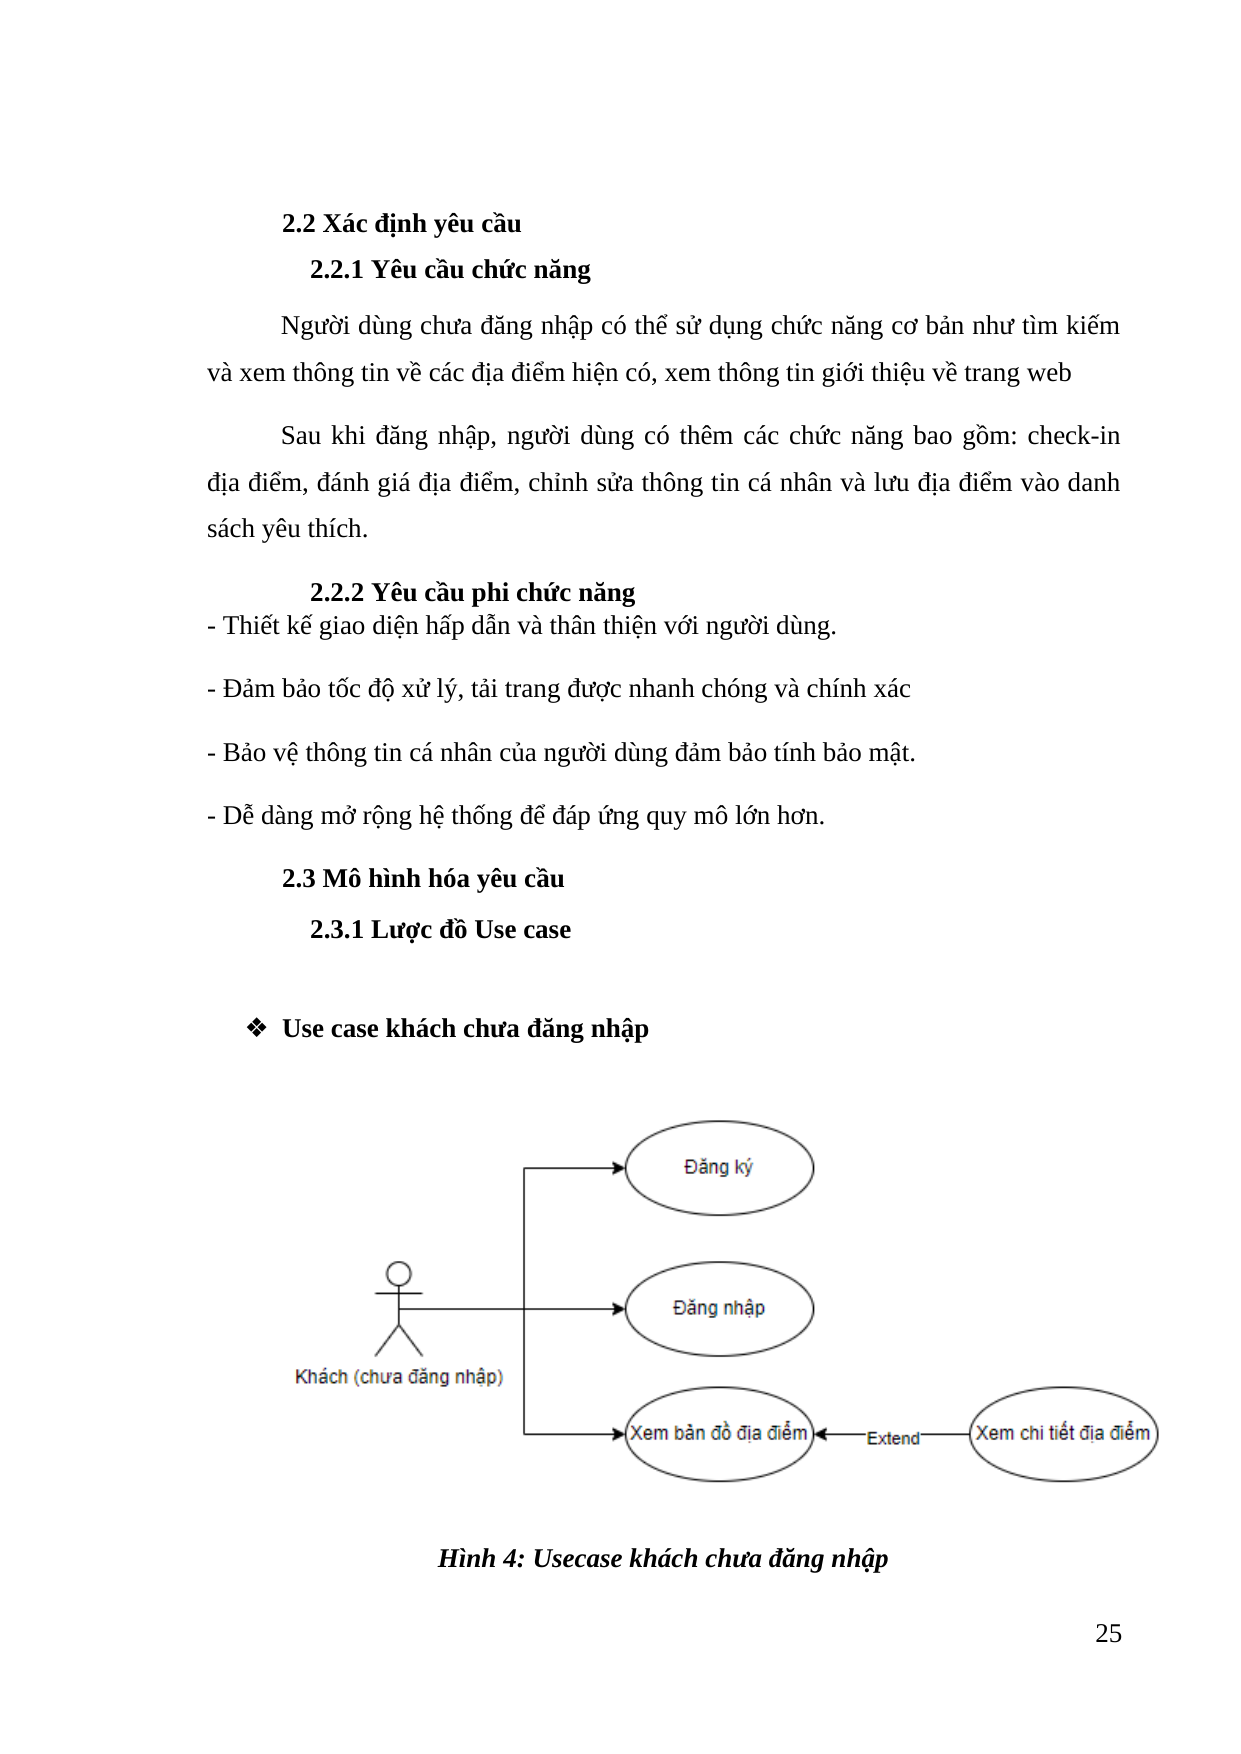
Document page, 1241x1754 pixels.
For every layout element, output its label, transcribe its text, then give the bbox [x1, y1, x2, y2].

text - Dễ dàng mở rộng hệ thống để đáp ứng quy mô lớn hơn. [207, 799, 1122, 830]
text Người dùng chưa đăng nhập có thể sử dụng chức năng cơ bản như tìm kiếm và xem thông tin về các địa điểm hiện có, xem thông tin giới thiệu về trang web [207, 309, 1122, 387]
text Sau khi đăng nhập, người dùng có thêm các chức năng bao gồm: check-in địa điểm, đánh giá địa điểm, chỉnh sửa thông tin cá nhân và lưu địa điểm vào danh sách yêu thích. [207, 419, 1122, 543]
subtitle 2.3 Mô hình hóa yêu cầu [267, 862, 1122, 894]
text - Đảm bảo tốc độ xử lý, tải trang được nhanh chóng và chính xác [207, 672, 1122, 704]
text 2.2.1 Yêu cầu chức năng [281, 253, 1122, 284]
subtitle 2.2 Xác định yêu cầu [267, 207, 1122, 238]
text - Bảo vệ thông tin cá nhân của người dùng đảm bảo tính bảo mật. [207, 736, 1122, 767]
list Use case khách chưa đăng nhập [244, 997, 1122, 1053]
text - Thiết kế giao diện hấp dẫn và thân thiện với người dùng. [207, 609, 1122, 640]
subtitle 2.2.2 Yêu cầu phi chức năng [310, 576, 1122, 607]
subtitle 2.3.1 Lược đồ Use case [310, 913, 1122, 944]
picture [281, 1080, 1176, 1523]
